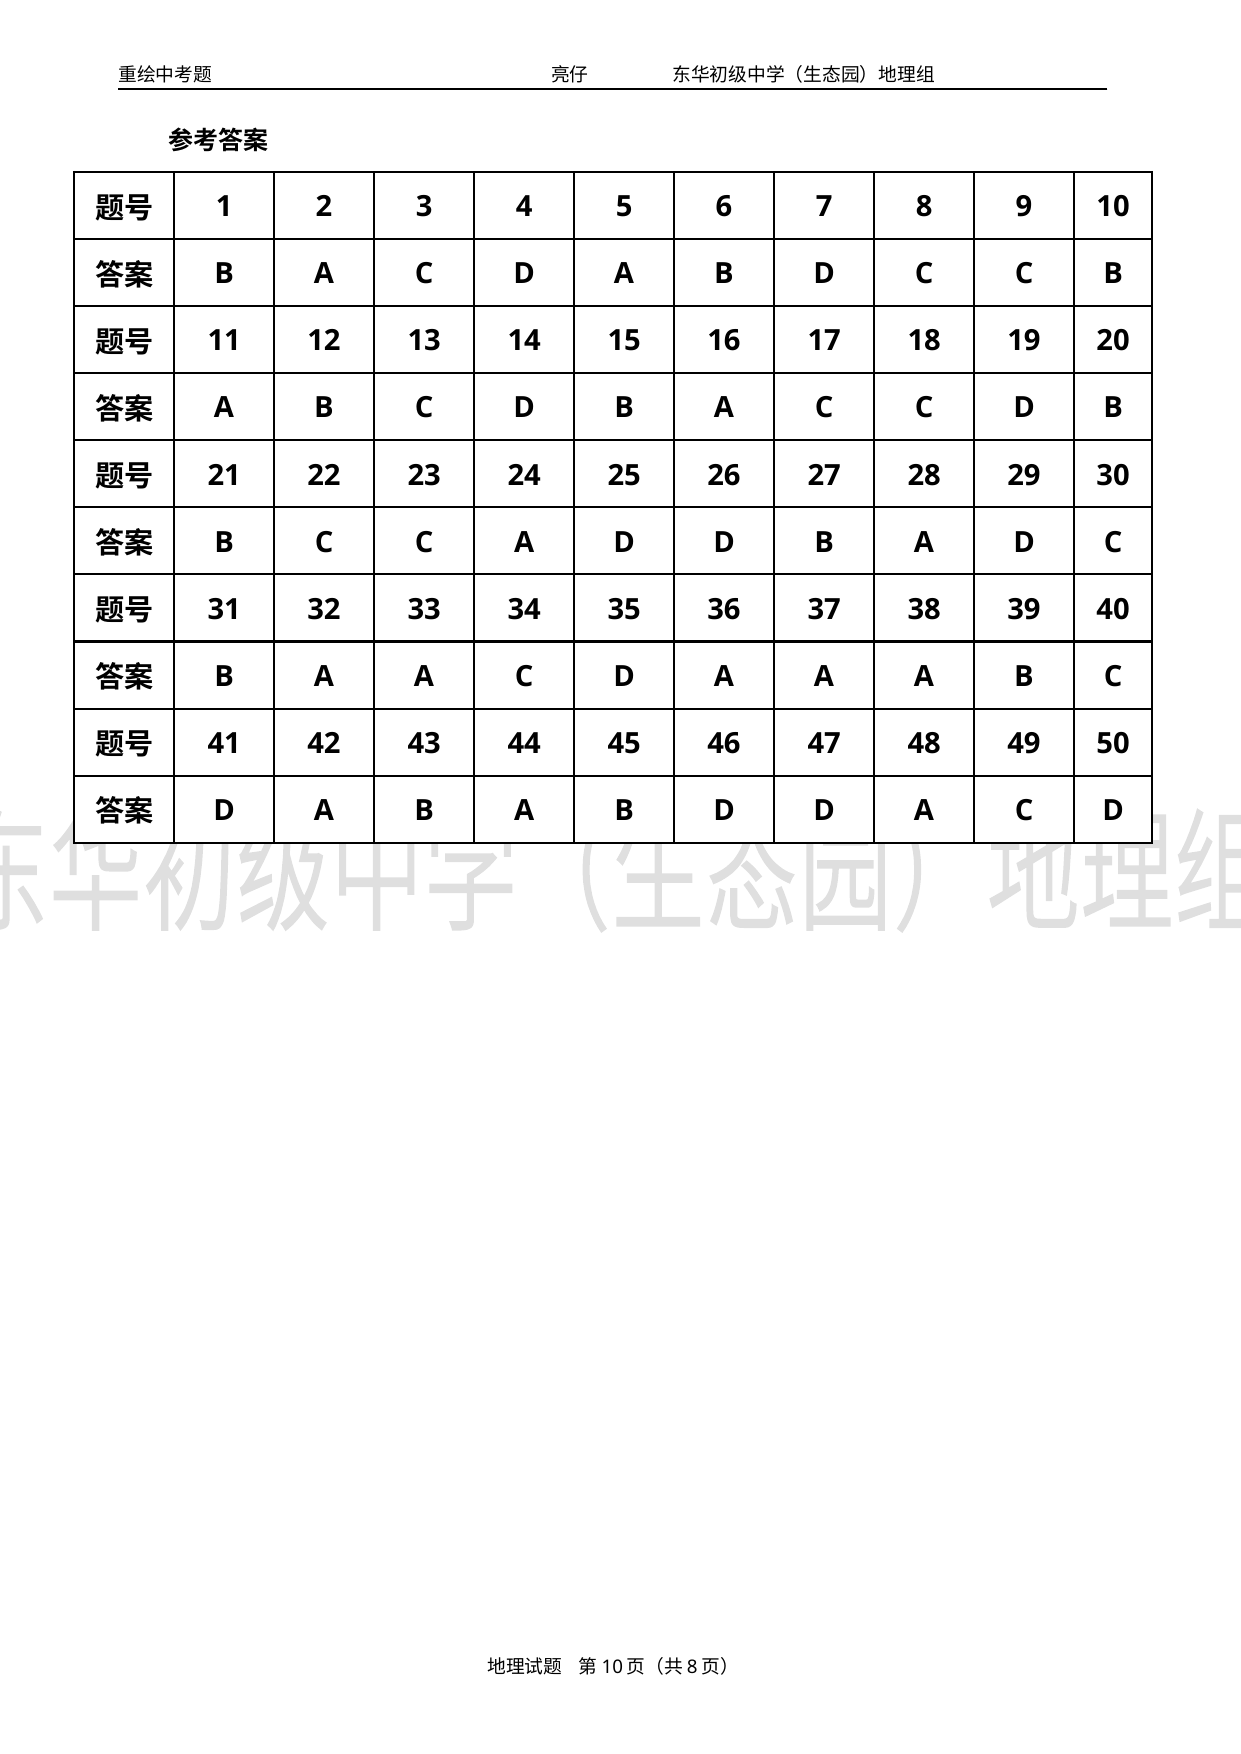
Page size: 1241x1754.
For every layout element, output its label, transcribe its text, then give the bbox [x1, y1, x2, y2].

table_cell B [1075, 240, 1151, 305]
table_cell 43 [375, 710, 473, 774]
table_cell 27 [775, 441, 873, 506]
table_cell 答案 [75, 374, 173, 439]
table_cell A [475, 777, 573, 842]
table_cell 41 [175, 710, 273, 774]
table_cell A [775, 643, 873, 707]
table_cell 11 [175, 307, 273, 372]
table_cell B [775, 508, 873, 573]
table_cell 35 [575, 575, 673, 640]
table_cell 题号 [75, 710, 173, 774]
table_cell D [475, 374, 573, 439]
table_cell 44 [475, 710, 573, 774]
table_cell 28 [875, 441, 973, 506]
table_header 5 [575, 173, 673, 238]
table_cell 36 [675, 575, 773, 640]
table_cell 23 [375, 441, 473, 506]
table_cell 21 [175, 441, 273, 506]
table_header 4 [475, 173, 573, 238]
table_cell C [275, 508, 373, 573]
table_cell A [275, 777, 373, 842]
table_cell A [275, 240, 373, 305]
table_cell 22 [275, 441, 373, 506]
table_cell 题号 [75, 575, 173, 640]
table_cell B [375, 777, 473, 842]
table_cell 50 [1075, 710, 1151, 774]
table_cell A [675, 643, 773, 707]
table_cell 26 [675, 441, 773, 506]
table_cell D [575, 643, 673, 707]
table_cell 38 [875, 575, 973, 640]
table_cell 18 [875, 307, 973, 372]
table_cell B [175, 508, 273, 573]
table_cell 49 [975, 710, 1073, 774]
table_cell C [875, 240, 973, 305]
table_cell B [575, 777, 673, 842]
table_cell 46 [675, 710, 773, 774]
table_cell A [175, 374, 273, 439]
table_cell 题号 [75, 441, 173, 506]
table_cell D [675, 508, 773, 573]
table_cell 29 [975, 441, 1073, 506]
table_cell 47 [775, 710, 873, 774]
table_cell A [375, 643, 473, 707]
table_cell B [275, 374, 373, 439]
table_cell 40 [1075, 575, 1151, 640]
table_cell 13 [375, 307, 473, 372]
table_cell 34 [475, 575, 573, 640]
table_header 题号 [75, 173, 173, 238]
table_cell 12 [275, 307, 373, 372]
table_cell 42 [275, 710, 373, 774]
table_cell C [1075, 508, 1151, 573]
table_header 3 [375, 173, 473, 238]
table_cell D [775, 240, 873, 305]
table_header 9 [975, 173, 1073, 238]
table_cell C [1075, 643, 1151, 707]
table_cell 39 [975, 575, 1073, 640]
table_cell A [675, 374, 773, 439]
table_cell 24 [475, 441, 573, 506]
table_cell C [475, 643, 573, 707]
table_cell B [1075, 374, 1151, 439]
table_cell 题号 [75, 307, 173, 372]
table_header 6 [675, 173, 773, 238]
table_cell 33 [375, 575, 473, 640]
table_cell D [575, 508, 673, 573]
table_cell C [375, 240, 473, 305]
table_cell B [175, 240, 273, 305]
table_cell C [975, 240, 1073, 305]
table_cell 48 [875, 710, 973, 774]
table_cell D [775, 777, 873, 842]
table_cell A [475, 508, 573, 573]
table_cell 20 [1075, 307, 1151, 372]
table_cell 16 [675, 307, 773, 372]
table_cell 37 [775, 575, 873, 640]
table_cell A [875, 777, 973, 842]
table_cell 31 [175, 575, 273, 640]
table_cell B [975, 643, 1073, 707]
table_cell D [1075, 777, 1151, 842]
table_header 7 [775, 173, 873, 238]
text 参考答案 [118, 106, 1107, 171]
table_cell A [575, 240, 673, 305]
table_cell C [375, 508, 473, 573]
table_cell C [975, 777, 1073, 842]
table_cell 答案 [75, 643, 173, 707]
table_cell D [975, 374, 1073, 439]
table_cell C [375, 374, 473, 439]
table_cell 答案 [75, 240, 173, 305]
table_cell A [275, 643, 373, 707]
table_header 1 [175, 173, 273, 238]
table_cell 14 [475, 307, 573, 372]
table_cell 19 [975, 307, 1073, 372]
table_cell 25 [575, 441, 673, 506]
table_cell 答案 [75, 508, 173, 573]
table_cell 答案 [75, 777, 173, 842]
table_cell 17 [775, 307, 873, 372]
table_cell D [475, 240, 573, 305]
table_header 8 [875, 173, 973, 238]
table_cell C [875, 374, 973, 439]
table_cell B [175, 643, 273, 707]
table_cell A [875, 508, 973, 573]
table_header 10 [1075, 173, 1151, 238]
table_cell B [575, 374, 673, 439]
table_cell 15 [575, 307, 673, 372]
table_cell D [675, 777, 773, 842]
table_header 2 [275, 173, 373, 238]
table_cell 30 [1075, 441, 1151, 506]
table_cell D [175, 777, 273, 842]
table_cell 32 [275, 575, 373, 640]
table_cell C [775, 374, 873, 439]
table_cell A [875, 643, 973, 707]
table_cell 45 [575, 710, 673, 774]
table_cell D [975, 508, 1073, 573]
table_cell B [675, 240, 773, 305]
